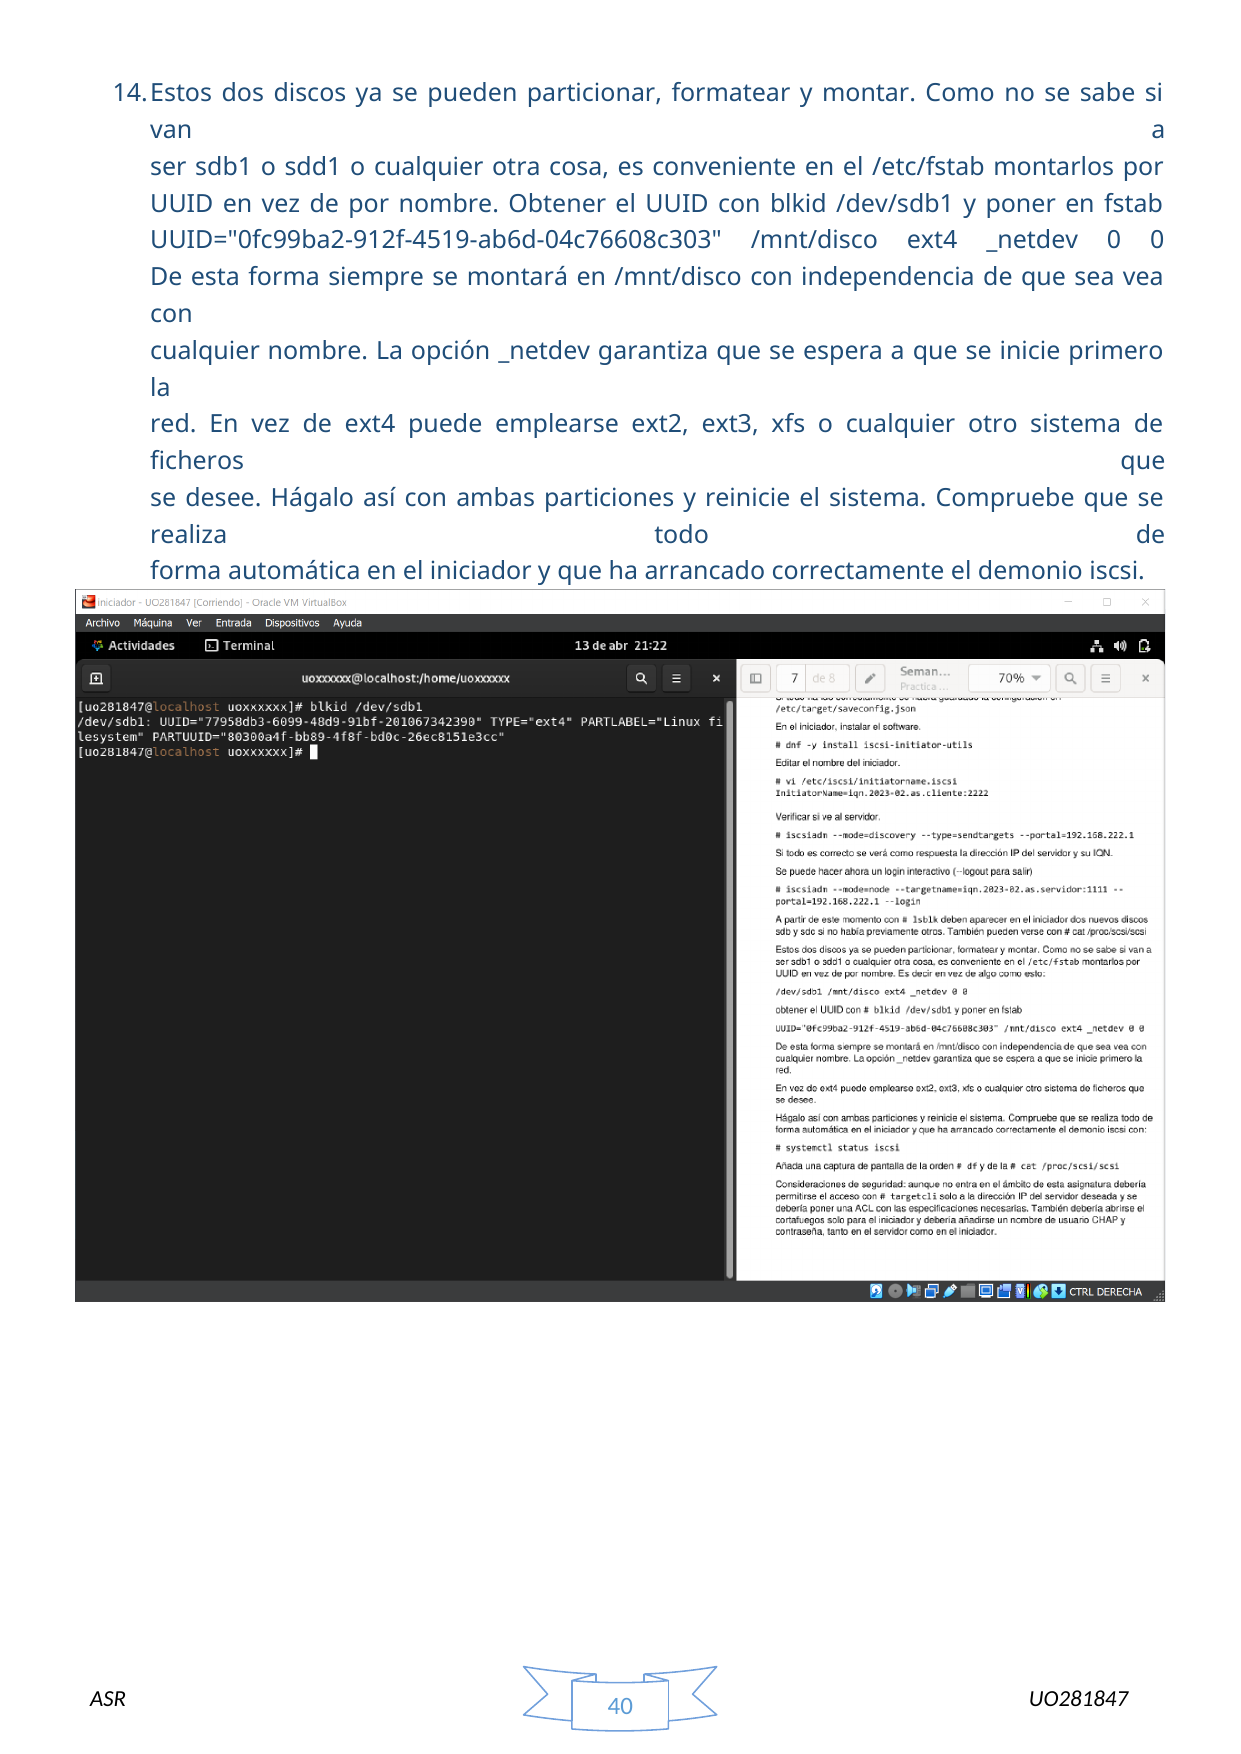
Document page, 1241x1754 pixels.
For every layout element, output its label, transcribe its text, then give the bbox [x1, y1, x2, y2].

subtitle Estos dos discos ya se pueden particionar, formatear y montar. Como no se sabe si van a ser sdb1 o sdd1 o cualquier otra cosa, es conveniente en el /etc/fstab montarlos por UUID en vez de por nombre. Obtener el UUID con blkid /dev/sdb1 y poner en fstab UUID="0fc99ba2-912f-4519-ab6d-04c76608c303" /mnt/disco ext4 _netdev 0 0 De esta forma siempre se montará en /mnt/disco con independencia de que sea vea con cualquier nombre. La opción _netdev garantiza que se espera a que se inicie primero la red. En vez de ext4 puede emplearse ext2, ext3, xfs o cualquier otro sistema de ficheros que se desee. Hágalo así con ambas particiones y reinicie el sistema. Compruebe que se realiza todo de forma automática en el iniciador y que ha arrancado correctamente el demonio iscsi. [112, 75, 1165, 587]
picture [75, 589, 1166, 1302]
